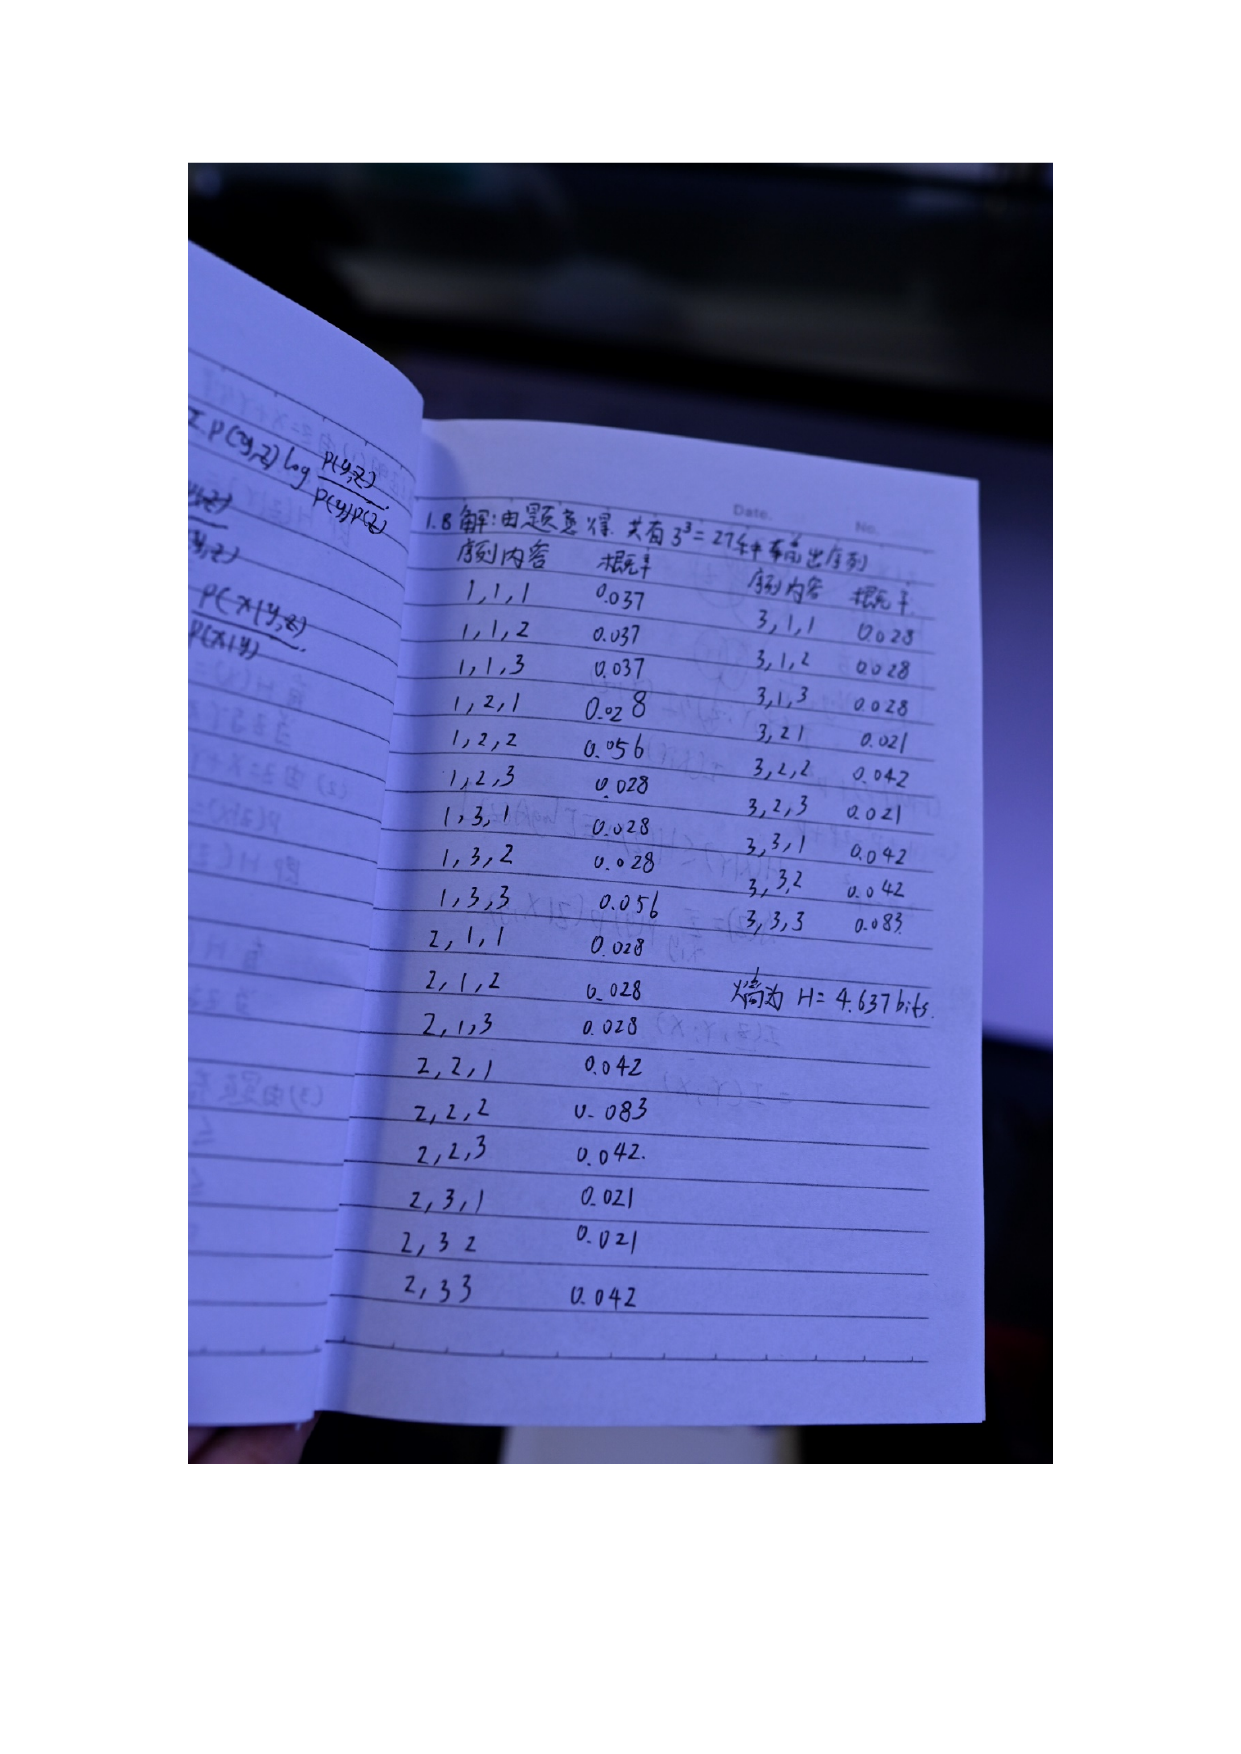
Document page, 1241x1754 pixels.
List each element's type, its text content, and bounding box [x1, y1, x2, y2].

picture [189, 164, 1052, 1463]
